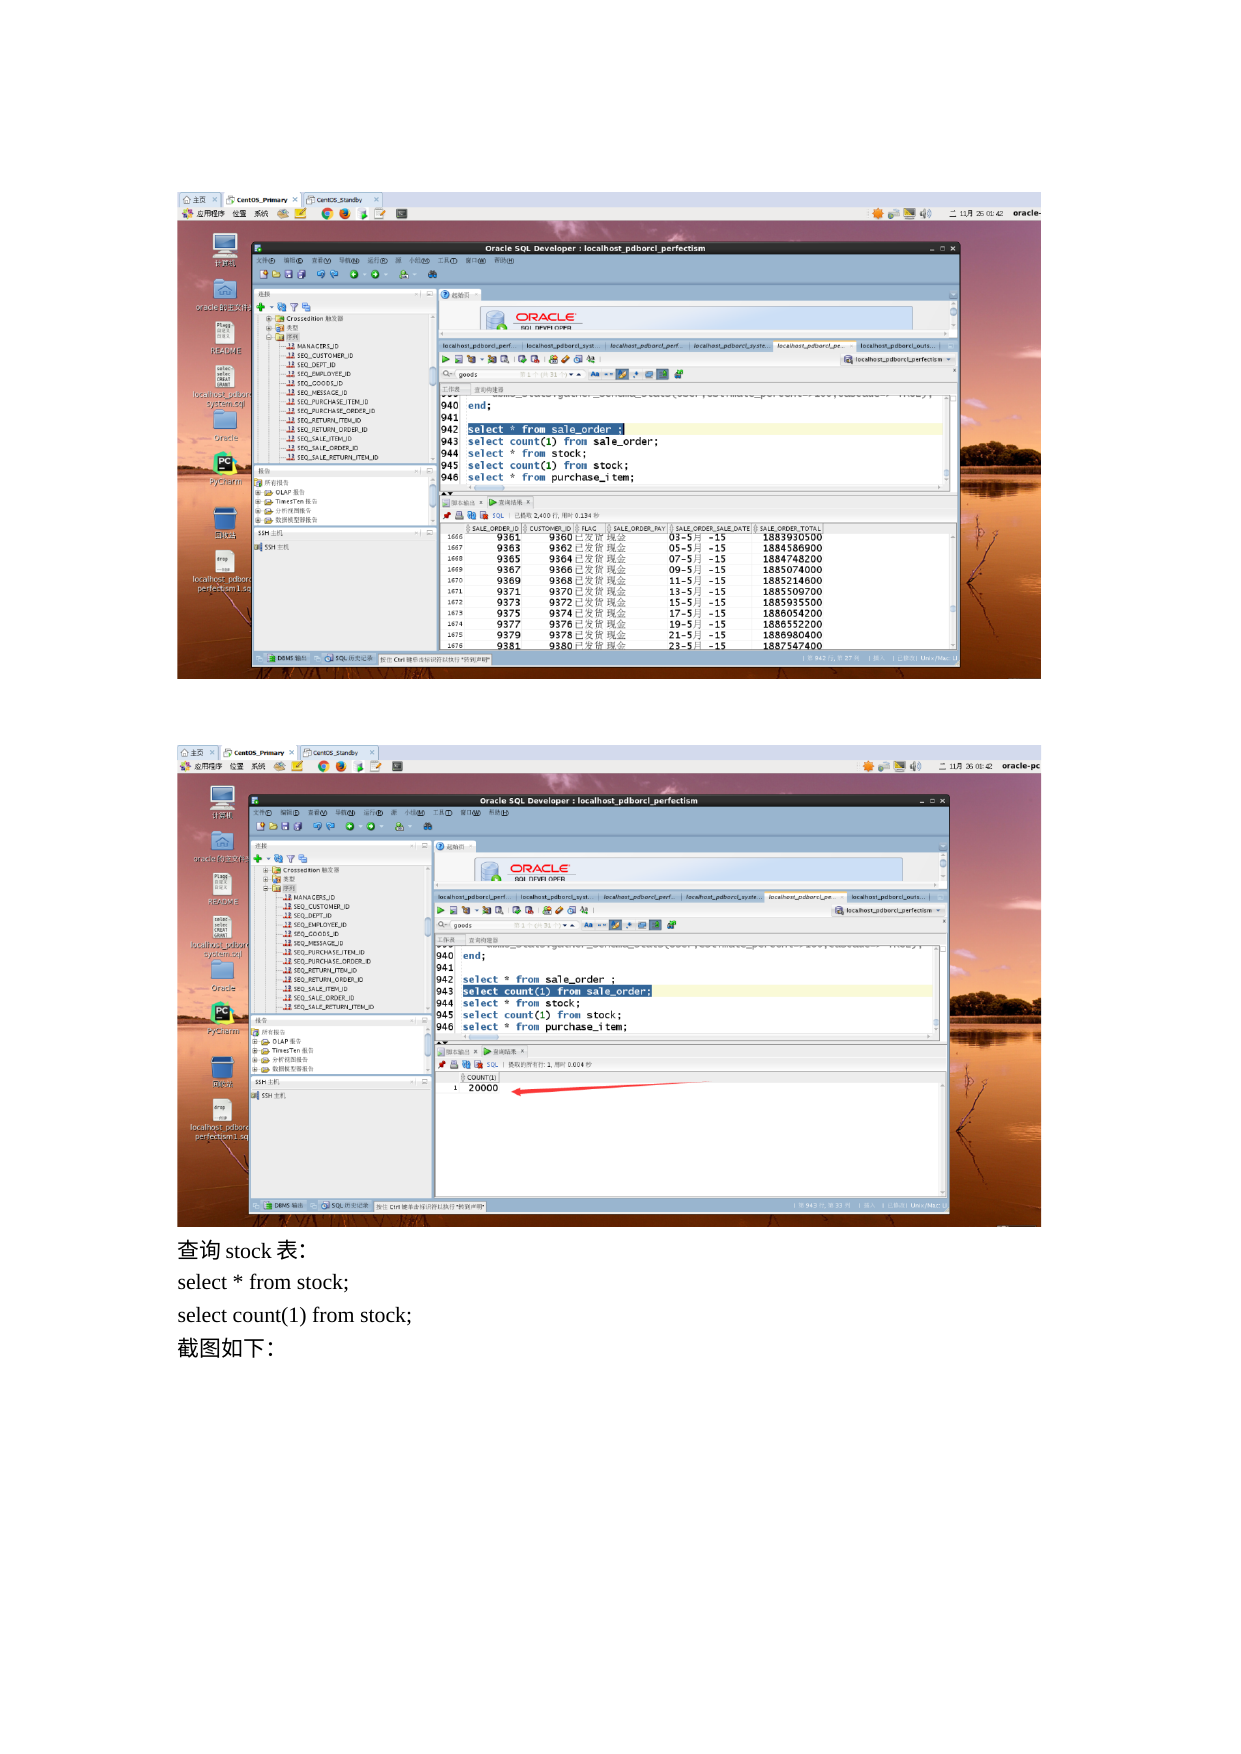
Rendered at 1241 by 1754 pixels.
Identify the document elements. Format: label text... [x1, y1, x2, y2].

text select count(1) from stock; [177, 1298, 1087, 1330]
picture [177, 192, 1041, 679]
text 截图如下： [177, 1330, 1087, 1363]
text select * from stock; [177, 1265, 1087, 1298]
picture [177, 745, 1042, 1227]
text 查询stock表： [177, 1233, 1087, 1265]
